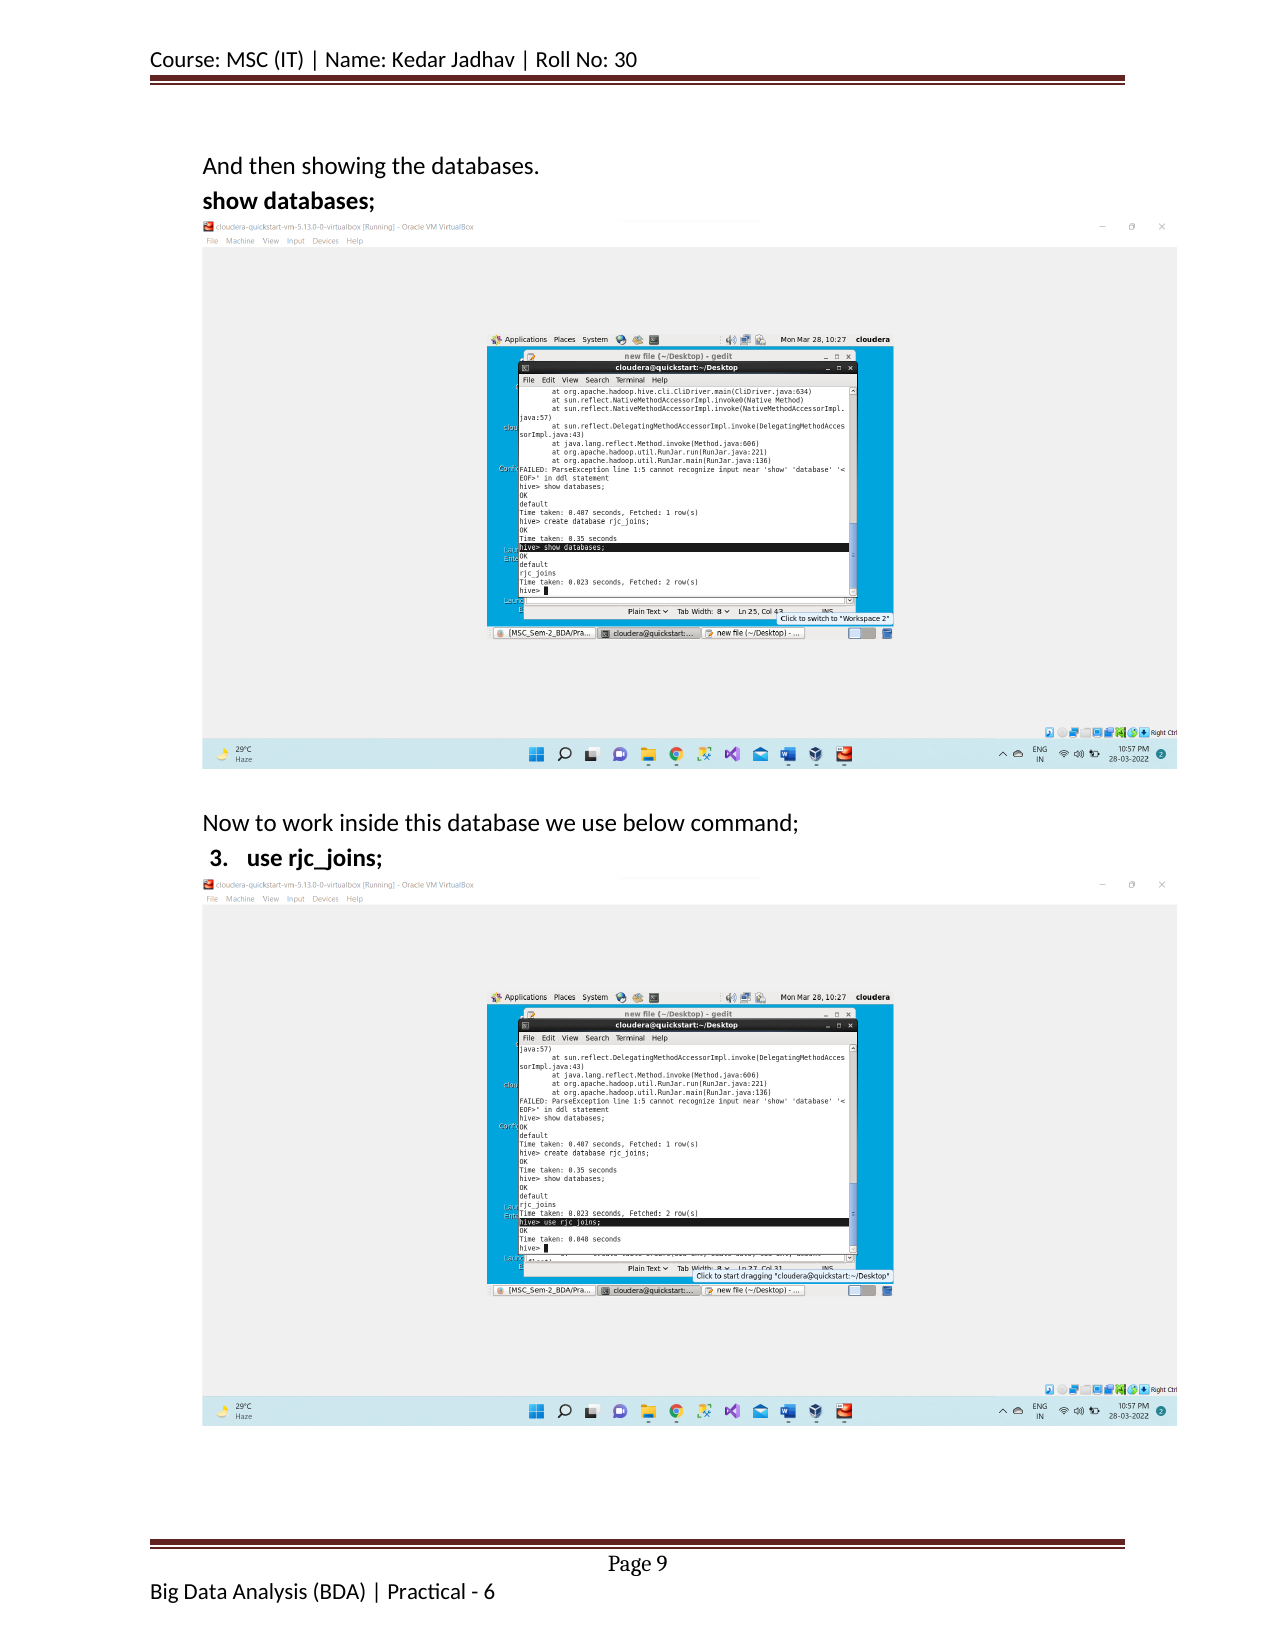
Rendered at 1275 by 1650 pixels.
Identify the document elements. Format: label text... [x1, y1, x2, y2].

list use rjc_joins; [209, 843, 1125, 873]
list show databases; [202, 185, 1125, 216]
list And then showing the databases. [202, 150, 1125, 181]
list Now to work inside this database we use below command; [202, 808, 1125, 838]
picture [202, 877, 1178, 1426]
picture [202, 220, 1178, 769]
